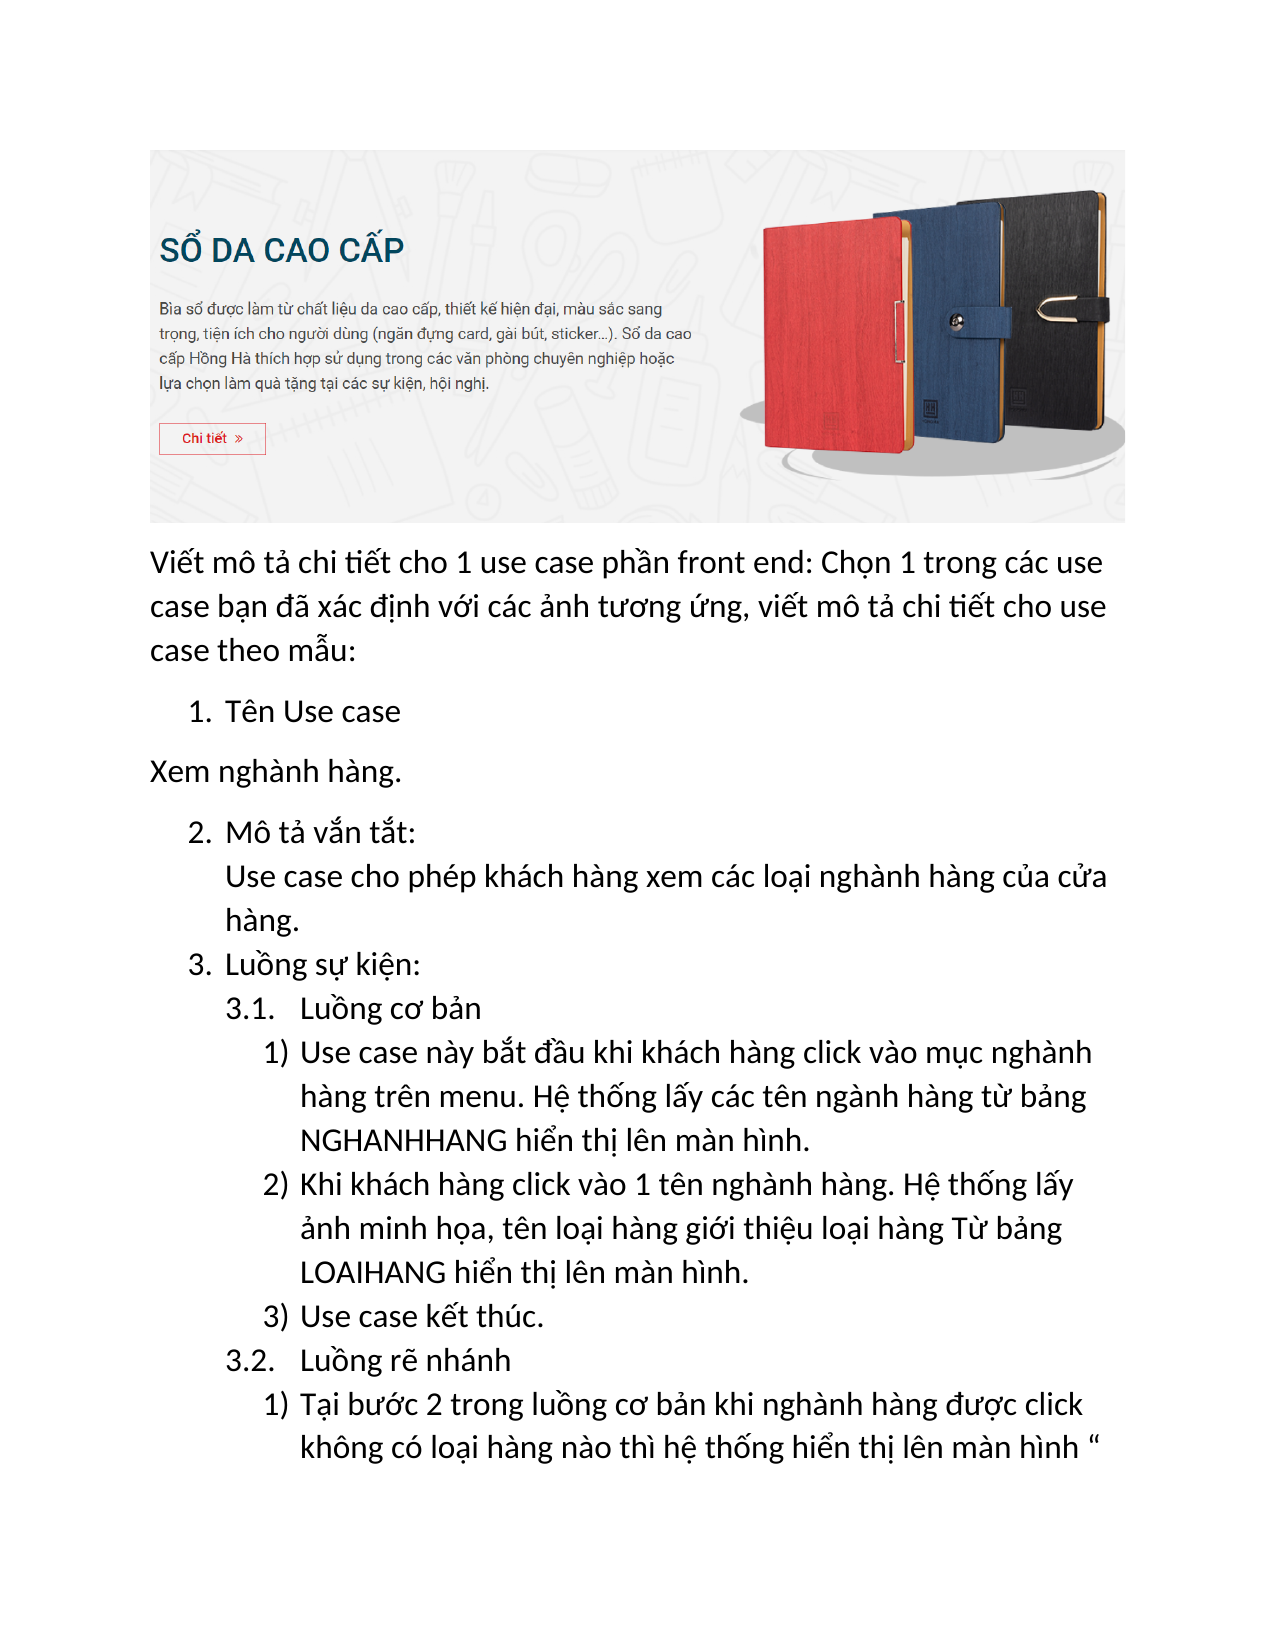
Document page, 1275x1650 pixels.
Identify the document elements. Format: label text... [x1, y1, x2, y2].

list Use case này bắt đầu khi khách hàng click vào mục nghành hàng trên menu. Hệ thống lấy các tên ngành hàng từ bảng NGHANHHANG hiển thị lên màn hình. [262, 1031, 1125, 1159]
picture [150, 150, 1125, 523]
list Mô tả vắn tắt: [187, 811, 1125, 852]
list Use case cho phép khách hàng xem các loại nghành hàng của cửa hàng. [225, 855, 1125, 940]
text Viết mô tả chi tiết cho 1 use case phần front end: Chọn 1 trong các use case bạn đã xác định với các ảnh tương ứng, viết mô tả chi tiết cho use case theo mẫu: [150, 541, 1125, 670]
list Use case kết thúc. [262, 1295, 1125, 1335]
text Xem nghành hàng. [150, 751, 1125, 791]
list Luồng cơ bản [225, 987, 1125, 1028]
list Khi khách hàng click vào 1 tên nghành hàng. Hệ thống lấy ảnh minh họa, tên loại hàng giới thiệu loại hàng Từ bảng LOAIHANG hiển thị lên màn hình. [262, 1163, 1125, 1291]
list Tên Use case [187, 690, 1125, 731]
list Luồng rẽ nhánh [225, 1339, 1125, 1379]
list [262, 1383, 1125, 1467]
list Luồng sự kiện: [187, 943, 1125, 984]
